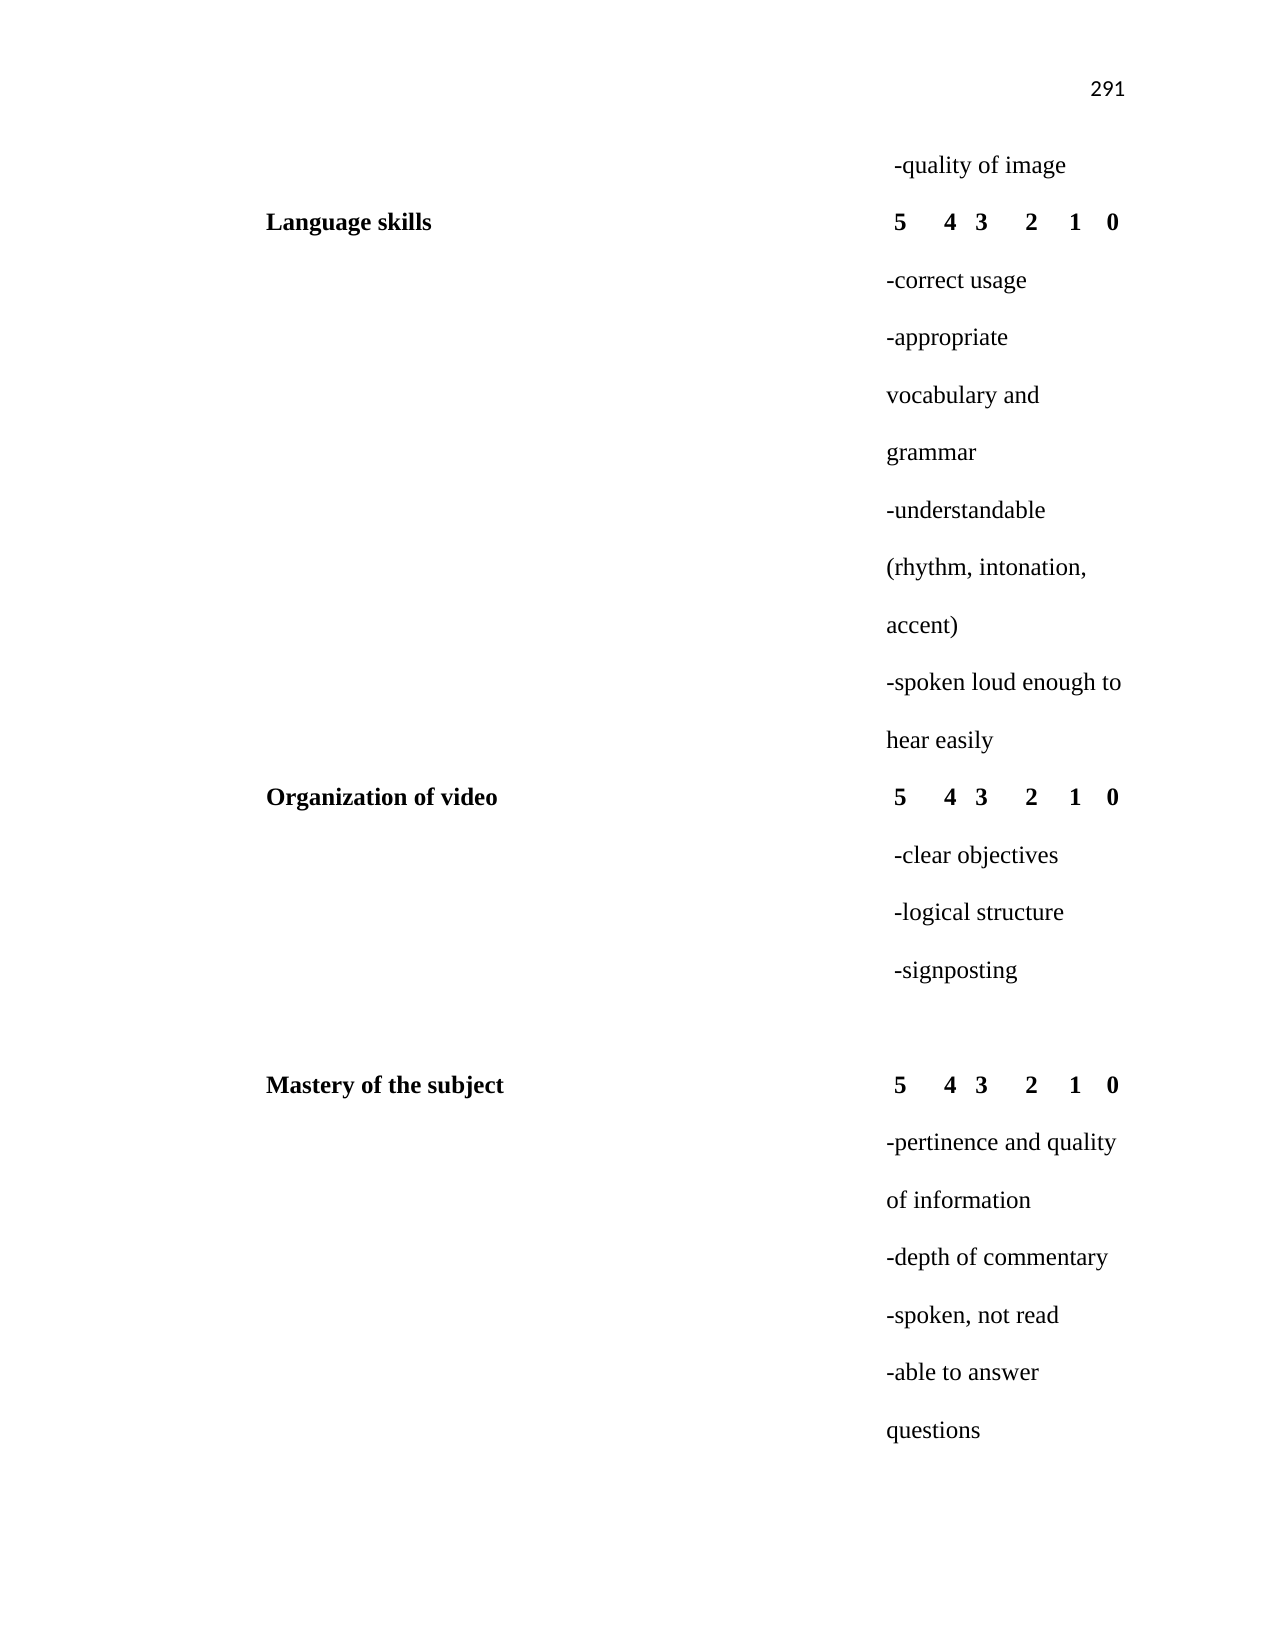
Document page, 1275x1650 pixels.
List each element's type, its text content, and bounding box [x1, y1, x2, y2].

text -spoken loud enough to hear easily [886, 667, 1125, 754]
text -able to answer questions [886, 1357, 1125, 1444]
text -clear objectives [341, 840, 1125, 869]
text -quality of image [341, 150, 1125, 179]
text -correct usage [886, 265, 1125, 294]
text -signposting [341, 955, 1125, 984]
text -logical structure [341, 897, 1125, 926]
text -pertinence and quality of information [886, 1127, 1125, 1214]
text -understandable (rhythm, intonation, accent) [886, 495, 1125, 639]
text Organization of video 5 4 3 2 1 0 [266, 782, 1125, 811]
text Language skills 5 4 3 2 1 0 [266, 207, 1125, 236]
text -appropriate vocabulary and grammar [886, 322, 1125, 466]
text Mastery of the subject 5 4 3 2 1 0 [266, 1070, 1125, 1099]
text -spoken, not read [886, 1300, 1125, 1329]
text -depth of commentary [886, 1242, 1125, 1271]
